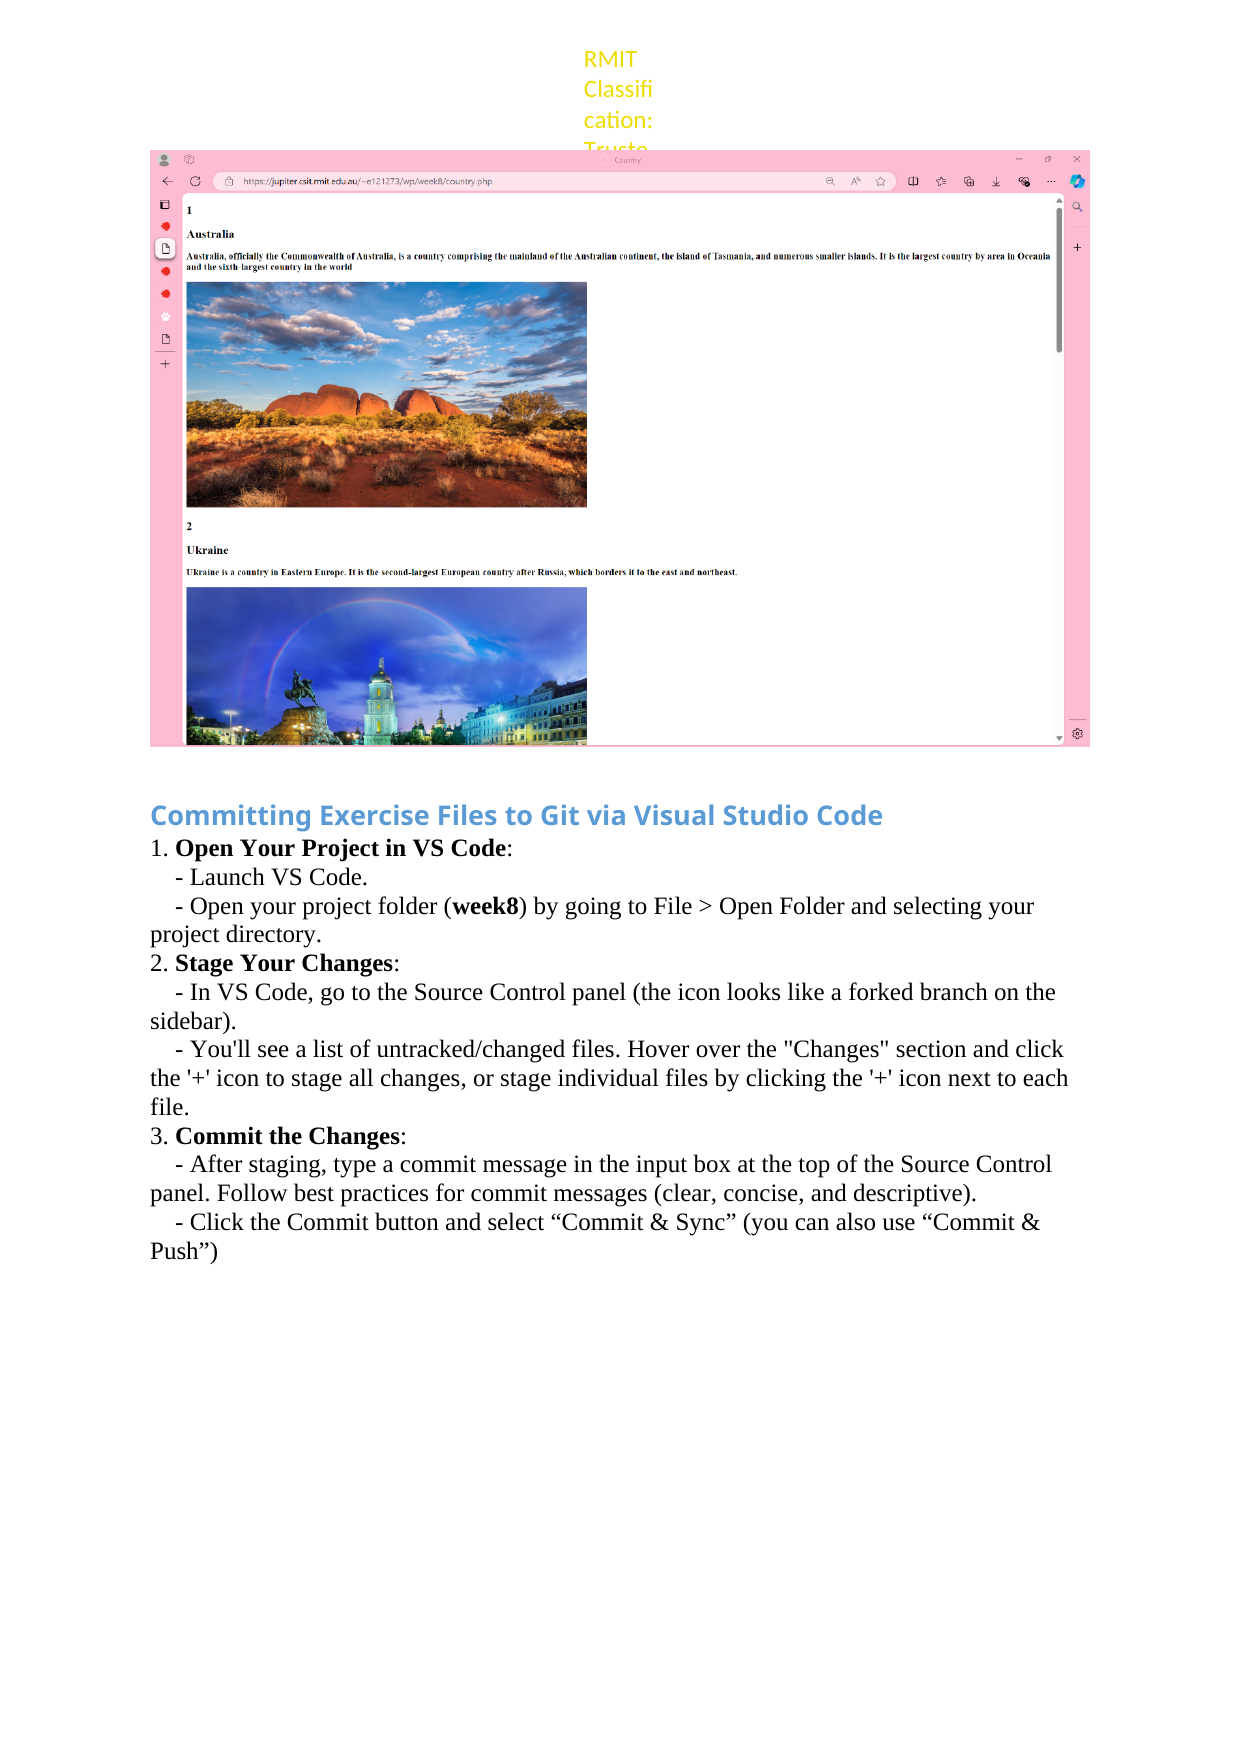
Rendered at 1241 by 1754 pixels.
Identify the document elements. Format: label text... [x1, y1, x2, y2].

text - You'll see a list of untracked/changed files. Hover over the "Changes" section and click the '+' icon to stage all changes, or stage individual files by clicking the '+' icon next to each file. [150, 1034, 1090, 1121]
text 3. Commit the Changes: [150, 1121, 1090, 1149]
text - Click the Commit button and select “Commit & Sync” (you can also use “Commit & Push”) [150, 1207, 1090, 1264]
text - After staging, type a commit message in the input box at the top of the Source Control panel. Follow best practices for commit messages (clear, concise, and descriptive). [150, 1149, 1090, 1207]
text 1. Open Your Project in VS Code: [150, 833, 1090, 862]
text 2. Stage Your Changes: [150, 948, 1090, 977]
text - In VS Code, go to the Source Control panel (the icon looks like a forked branch on the sidebar). [150, 977, 1090, 1034]
text - Launch VS Code. [150, 862, 1090, 891]
picture [150, 150, 1091, 747]
subtitle Committing Exercise Files to Git via Visual Studio Code [150, 796, 1090, 833]
text - Open your project folder (week8) by going to File > Open Folder and selecting your project directory. [150, 891, 1090, 948]
